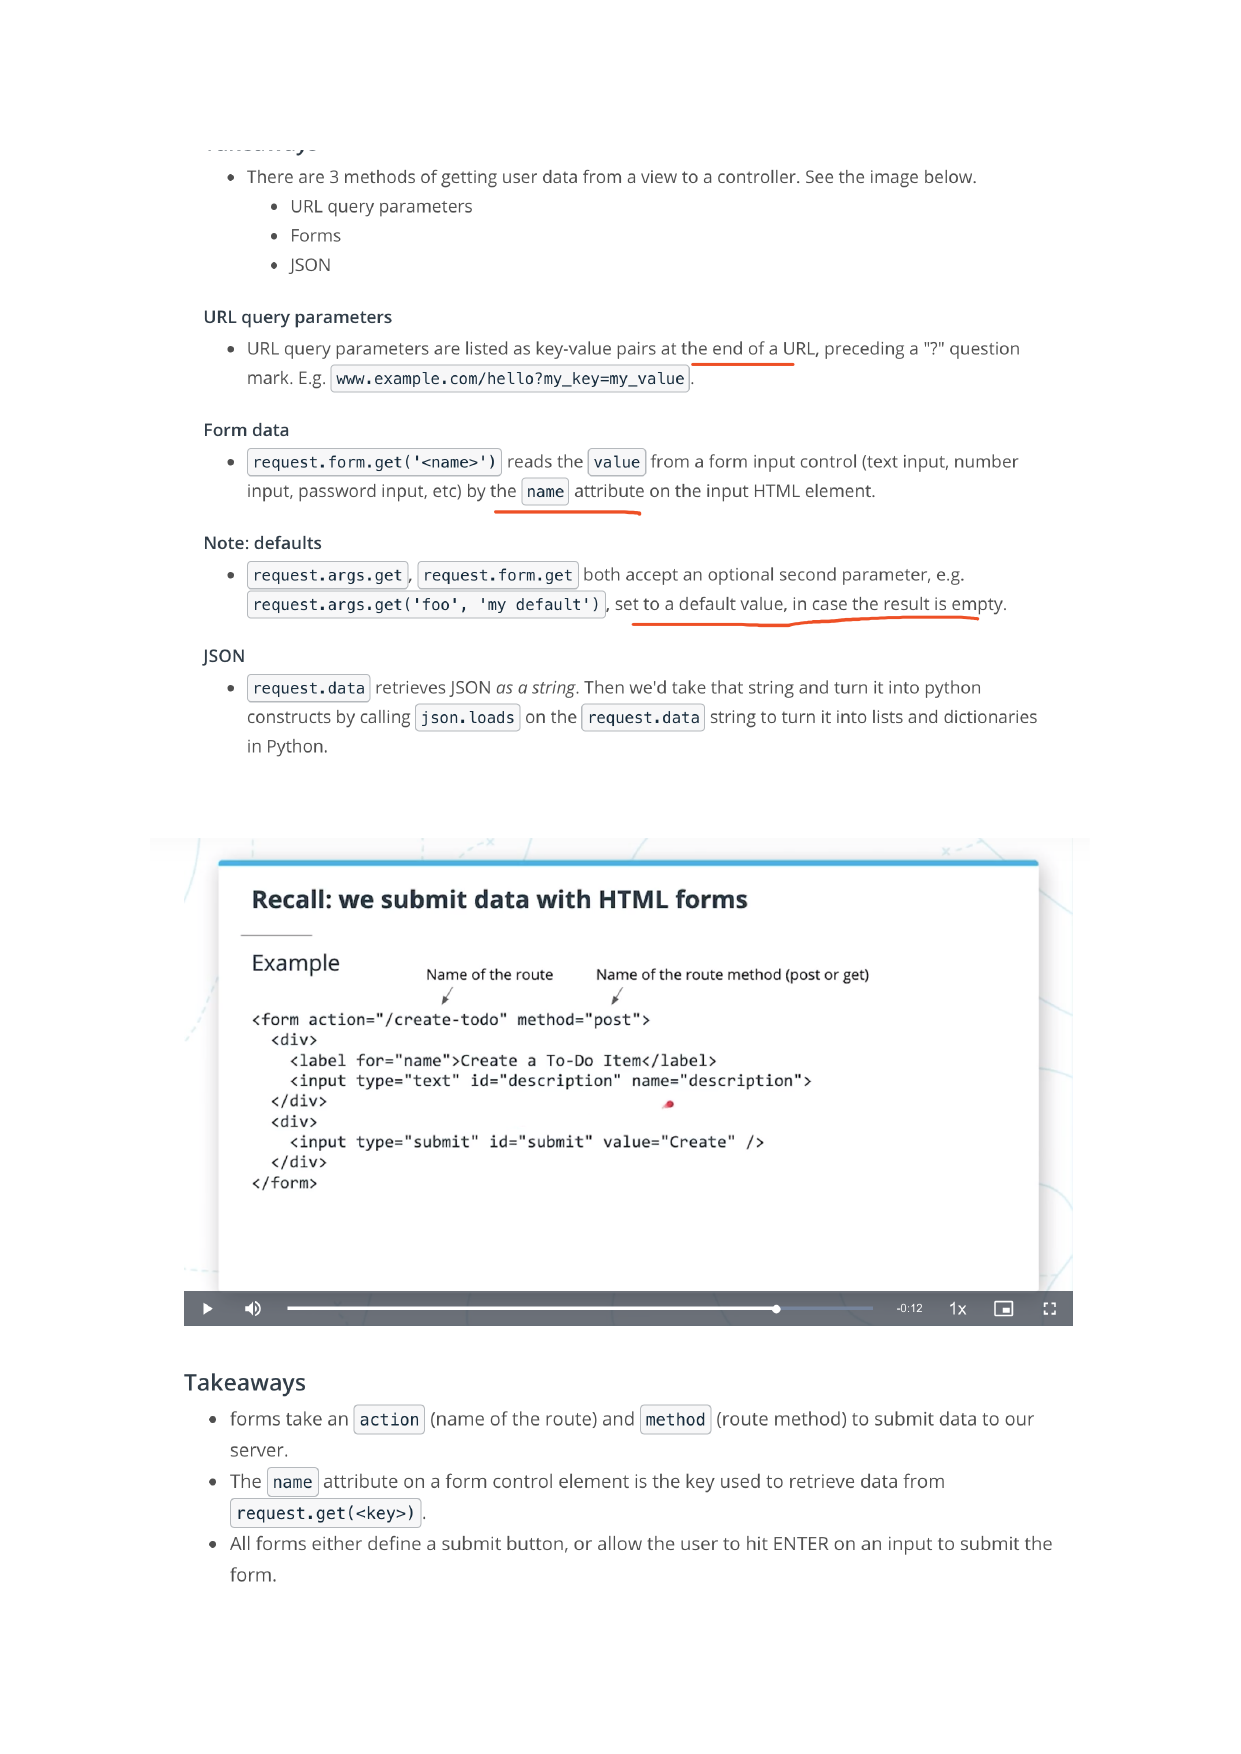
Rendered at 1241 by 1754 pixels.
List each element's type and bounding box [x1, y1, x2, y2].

picture [150, 150, 1090, 777]
picture [150, 838, 1090, 1603]
